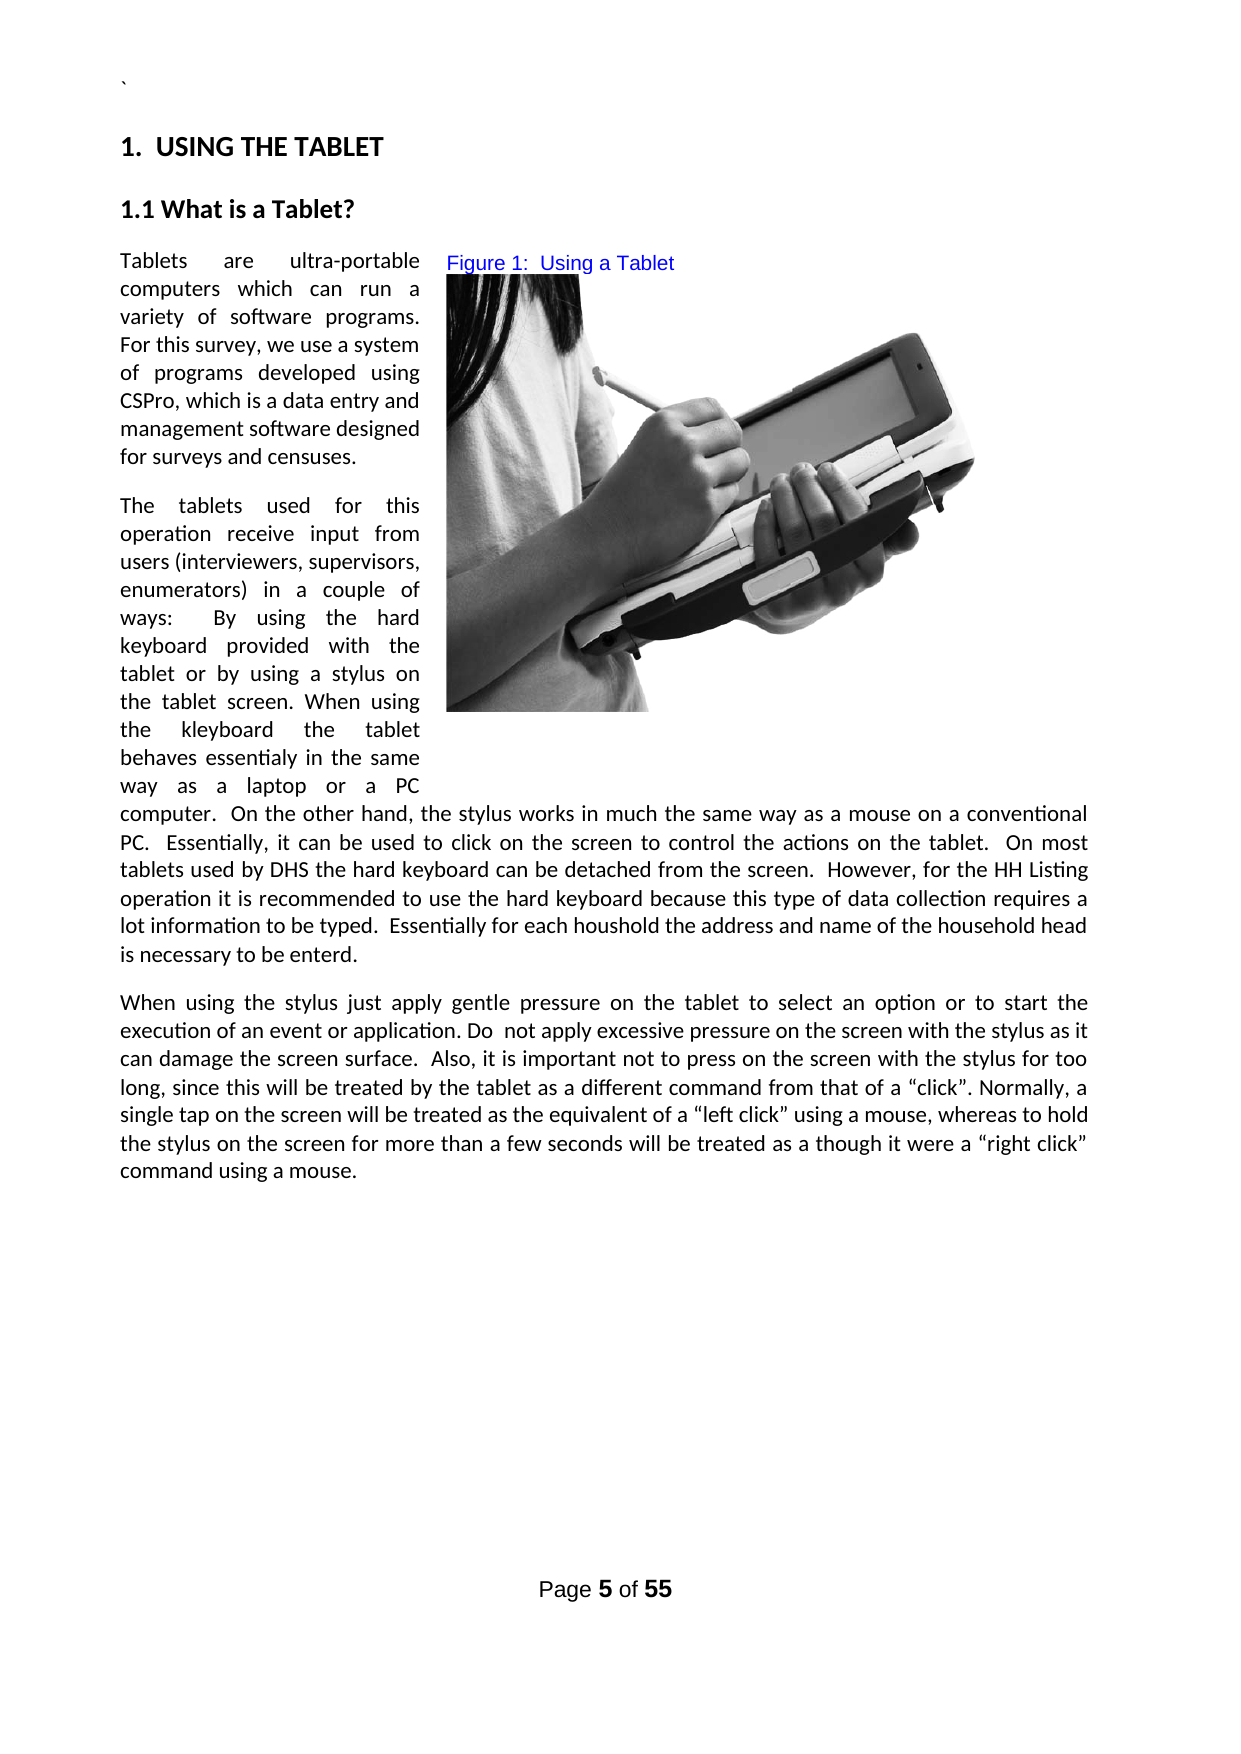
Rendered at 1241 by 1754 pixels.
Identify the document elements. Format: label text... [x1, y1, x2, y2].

text When using the stylus just apply gentle pressure on the tablet to select an option or to start the execution of an event or application. Do not apply excessive pressure on the screen with the stylus as it can damage the screen surface. Also, it is important not to press on the screen with the stylus for too long, since this will be treated by the tablet as a different command from that of a “click”. Normally, a single tap on the screen will be treated as the equivalent of a “left click” using a mouse, whereas to hold the stylus on the screen for more than a few seconds will be treated as a though it were a “right click” command using a mouse. [120, 988, 1090, 1185]
text Tablets are ultra-portable computers which can run a variety of software programs. For this survey, we use a system of programs developed using CSPro, which is a data entry and management software designed for surveys and censuses. [120, 246, 1090, 471]
subtitle 1.1 What is a Tablet? [120, 192, 1090, 226]
subtitle 1. USING THE TABLET [120, 128, 1090, 163]
picture [446, 274, 1052, 712]
table_header Figure 1: Using a Tablet [435, 251, 1076, 790]
text The tablets used for this operation receive input from users (interviewers, supervisors, enumerators) in a couple of ways: By using the hard keyboard provided with the tablet or by using a stylus on the tablet screen. When using the kleyboard the tablet behaves essentialy in the same way as a laptop or a PC computer. On the other hand, the stylus works in much the same way as a mouse on a conventional PC. Essentially, it can be used to click on the screen to control the actions on the tablet. On most tablets used by DHS the hard keyboard can be detached from the screen. However, for the HH Listing operation it is recommended to use the hard keyboard because this type of data collection requires a lot information to be typed. Essentially for each houshold the address and name of the household head is necessary to be enterd. [120, 491, 1090, 968]
